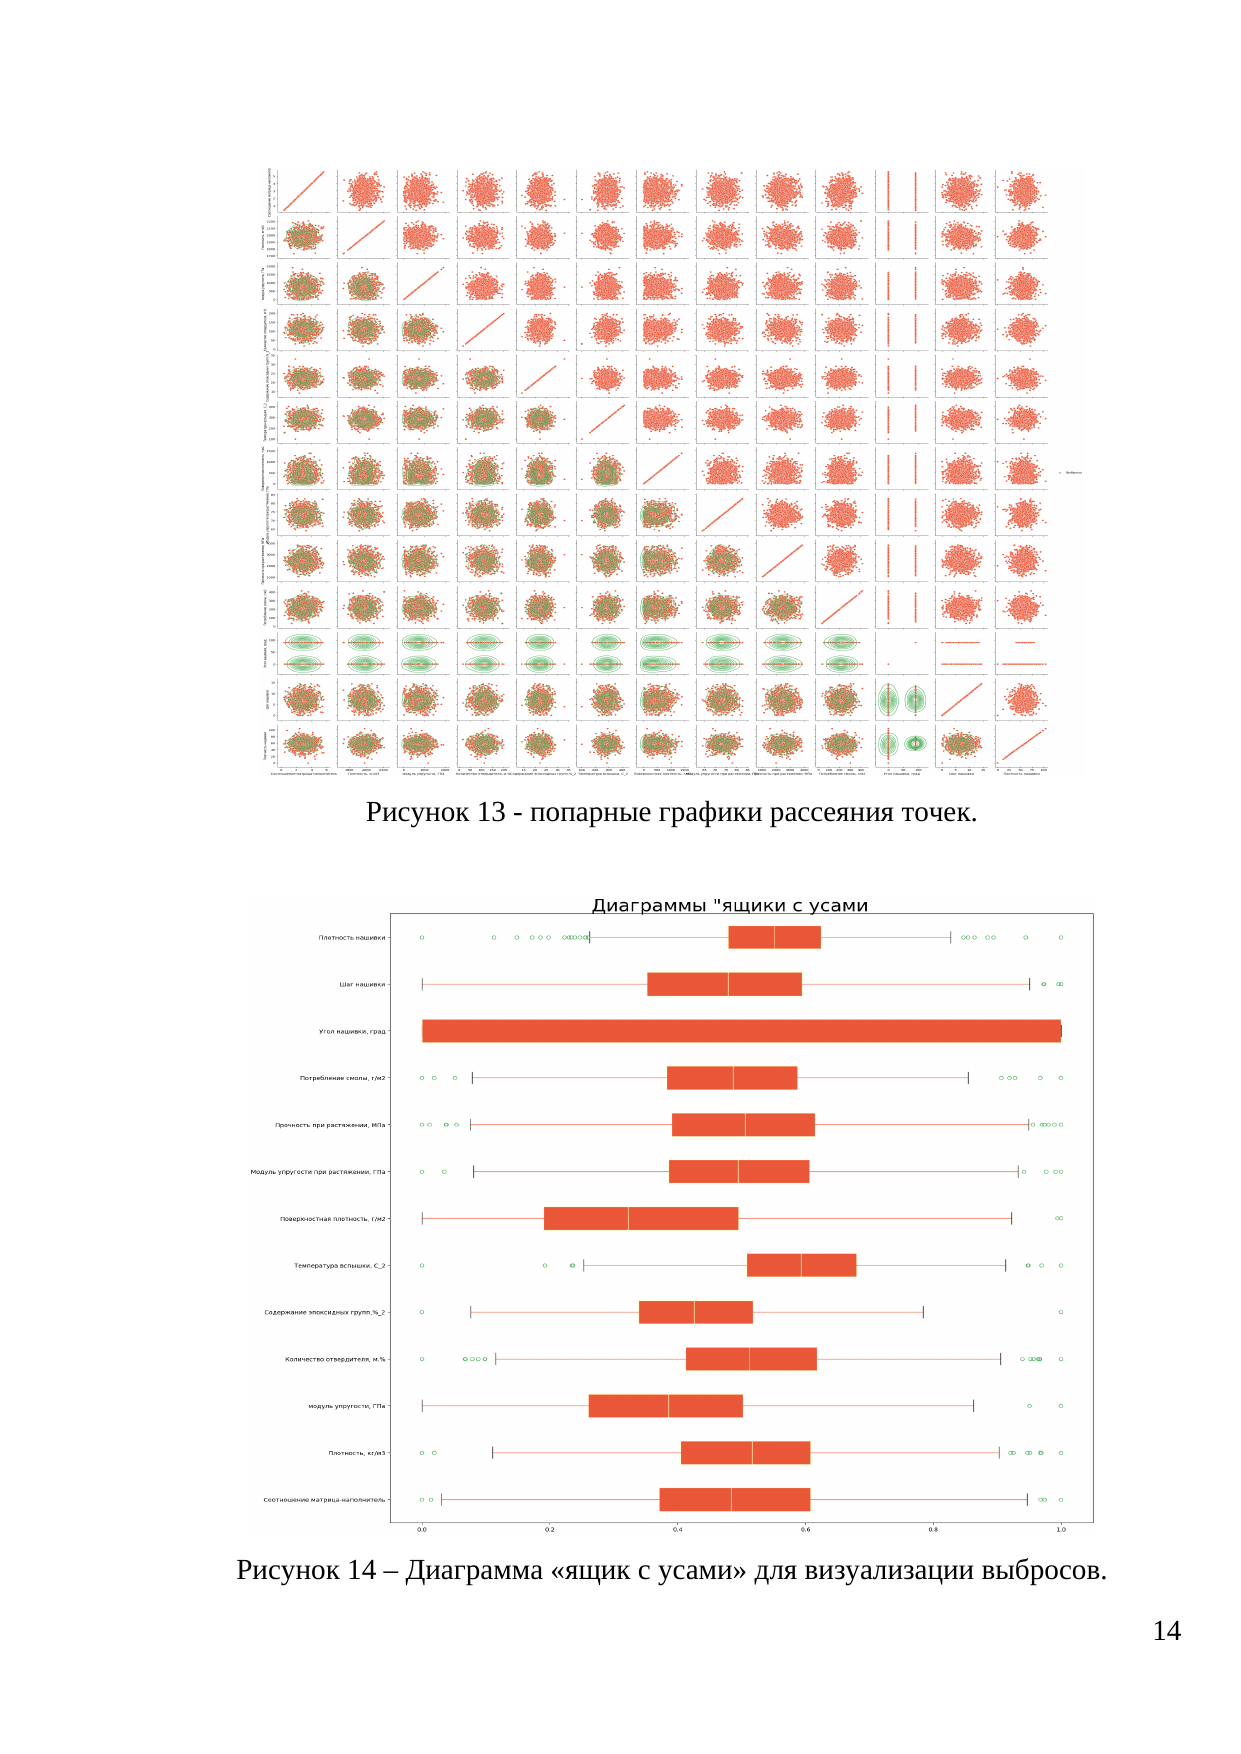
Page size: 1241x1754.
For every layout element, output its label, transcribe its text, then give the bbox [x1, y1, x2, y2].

text Рисунок 14 – Диаграмма «ящик с усами» для визуализации выбросов. [162, 1552, 1181, 1586]
text Рисунок 13 - попарные графики рассеяния точек. [162, 794, 1181, 827]
picture [259, 168, 1085, 777]
picture [246, 894, 1097, 1536]
